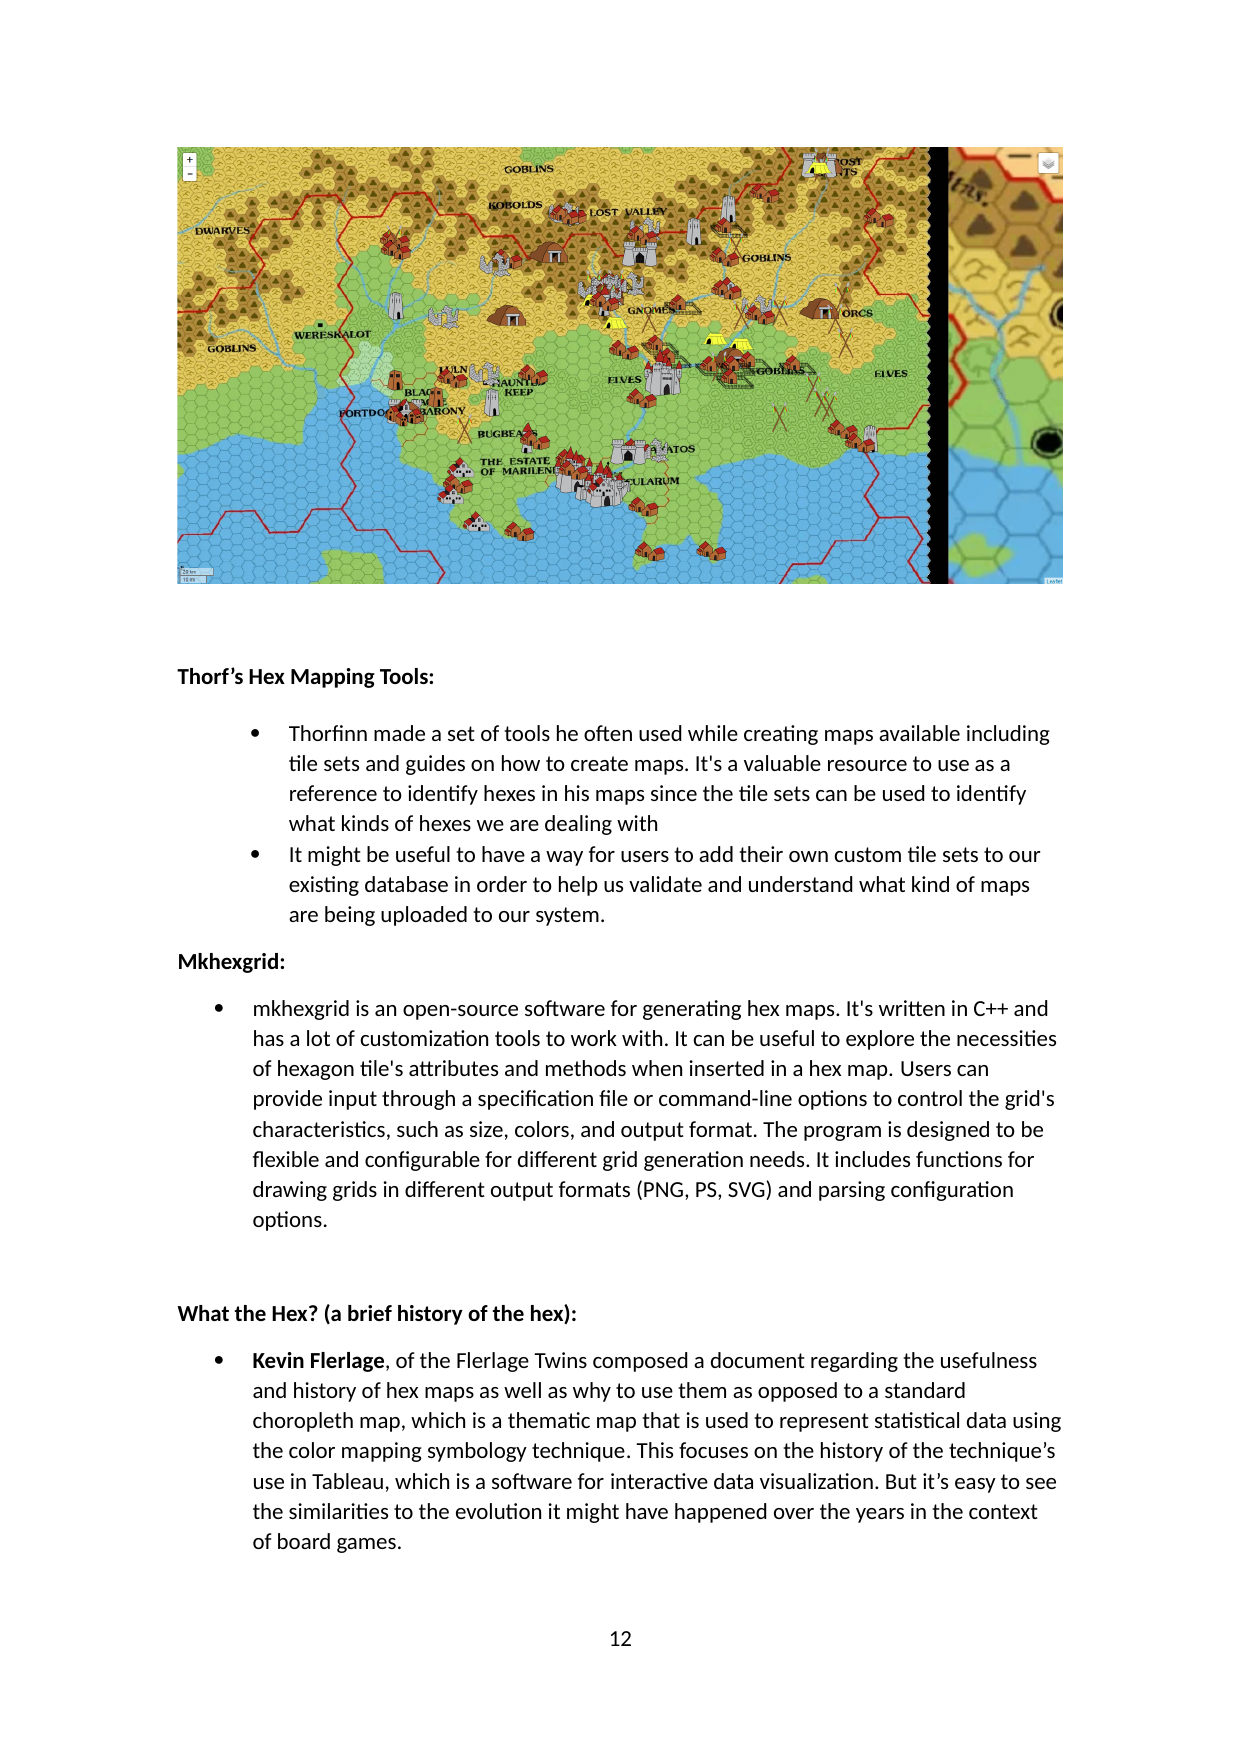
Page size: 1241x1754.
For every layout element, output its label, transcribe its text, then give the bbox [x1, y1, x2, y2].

list It might be useful to have a way for users to add their own custom tile sets to our existing database in order to help us validate and understand what kind of maps are being uploaded to our system. [251, 840, 1063, 928]
list Thorfinn made a set of tools he often used while creating maps available including tile sets and guides on how to create maps. It's a valuable resource to use as a reference to identify hexes in his maps since the tile sets can be used to identify what kinds of hexes we are dealing with [251, 719, 1063, 838]
list mkhexgrid is an open-source software for generating hex maps. It's written in C++ and has a lot of customization tools to work with. It can be useful to explore the necessities of hexagon tile's attributes and methods when inserted in a hex map. Users can provide input through a specification file or command-line options to control the grid's characteristics, such as size, colors, and output format. The program is designed to be flexible and configurable for different grid generation needs. It includes functions for drawing grids in different output formats (PNG, PS, SVG) and parsing configuration options. [215, 994, 1063, 1233]
text Mkhexgrid: [177, 947, 1063, 975]
text Thorf’s Hex Mapping Tools: [177, 662, 1063, 690]
picture [177, 147, 1063, 584]
list Kevin Flerlage, of the Flerlage Twins composed a document regarding the usefulness and history of hex maps as well as why to use them as opposed to a standard choropleth map, which is a thematic map that is used to represent statistical data using the color mapping symbology technique. This focuses on the history of the technique’s use in Tableau, which is a software for interactive data visualization. But it’s easy to see the similarities to the evolution it might have happened over the years in the context of board games. [215, 1346, 1063, 1555]
text What the Hex? (a brief history of the hex): [177, 1299, 1063, 1327]
